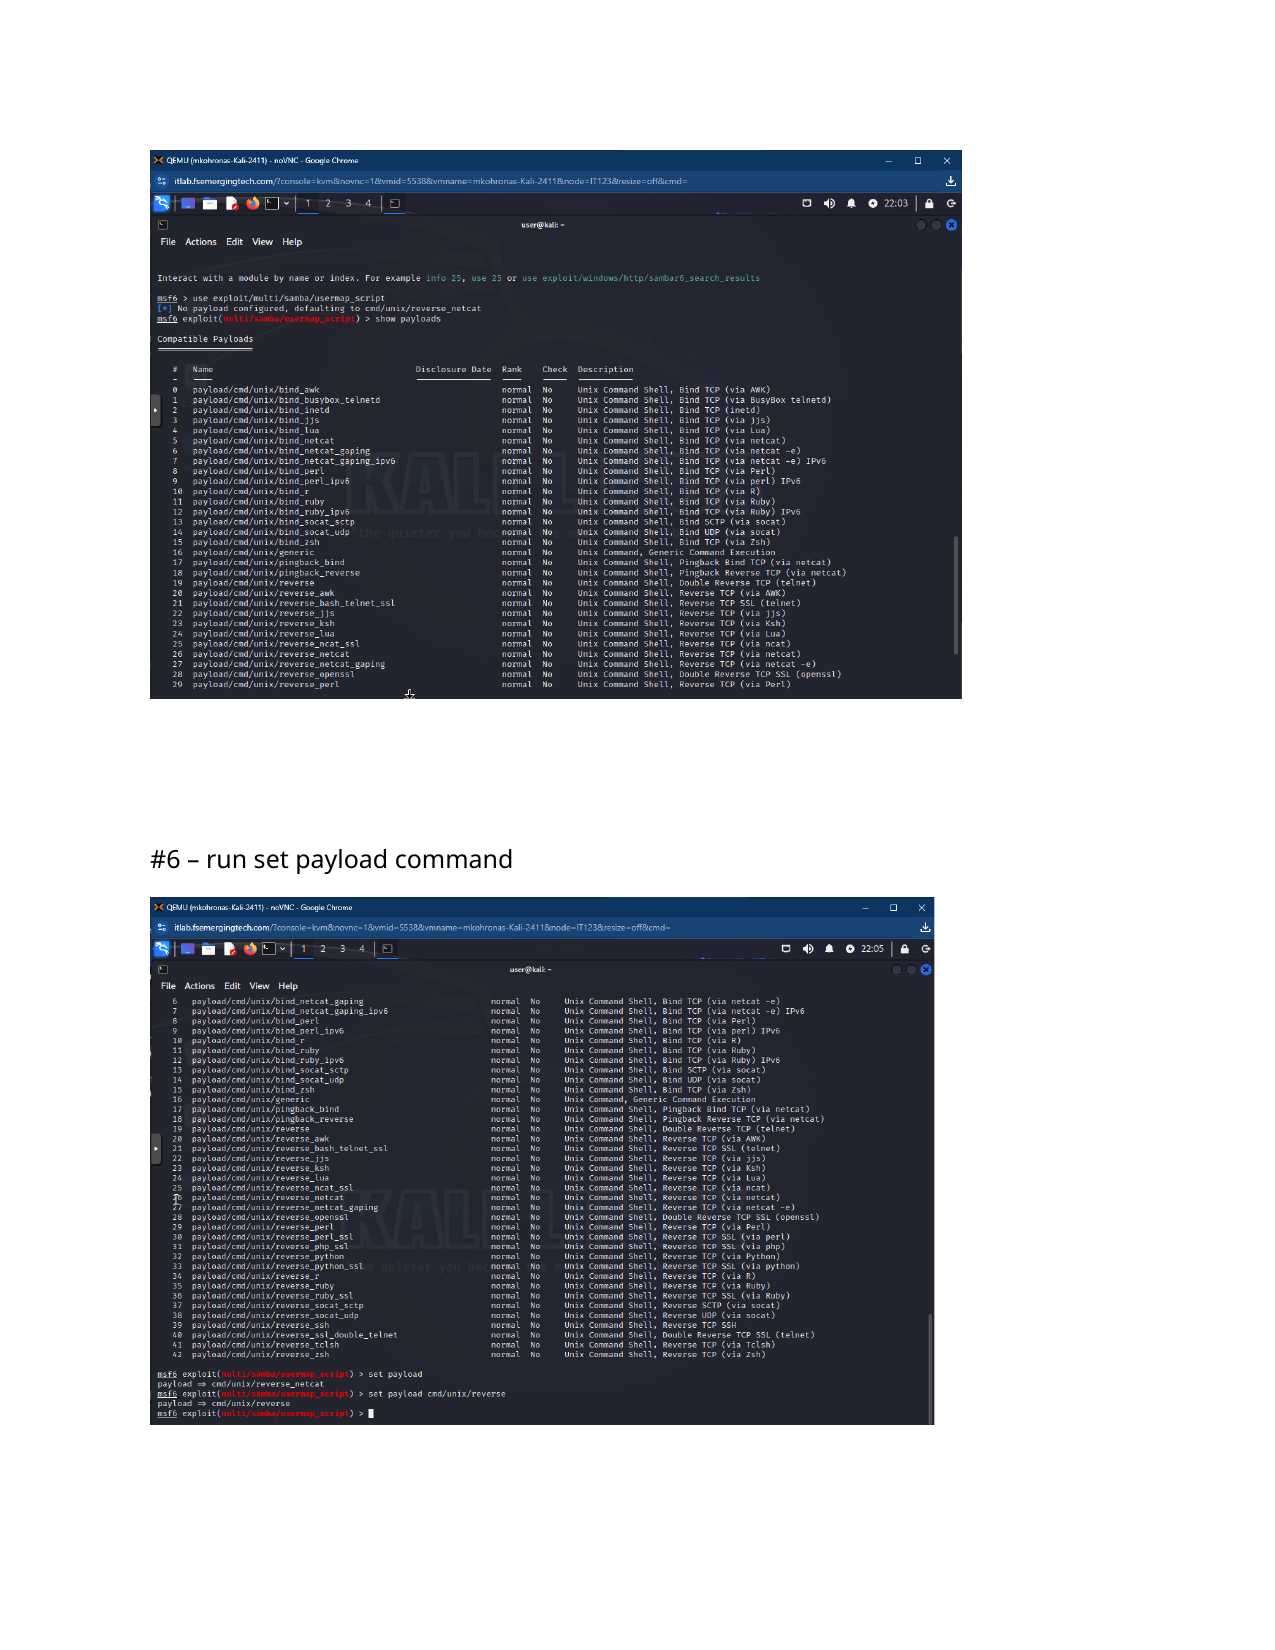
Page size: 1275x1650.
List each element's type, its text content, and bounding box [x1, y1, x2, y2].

picture [150, 150, 962, 699]
picture [150, 897, 935, 1425]
text #6 – run set payload command [150, 842, 1125, 876]
